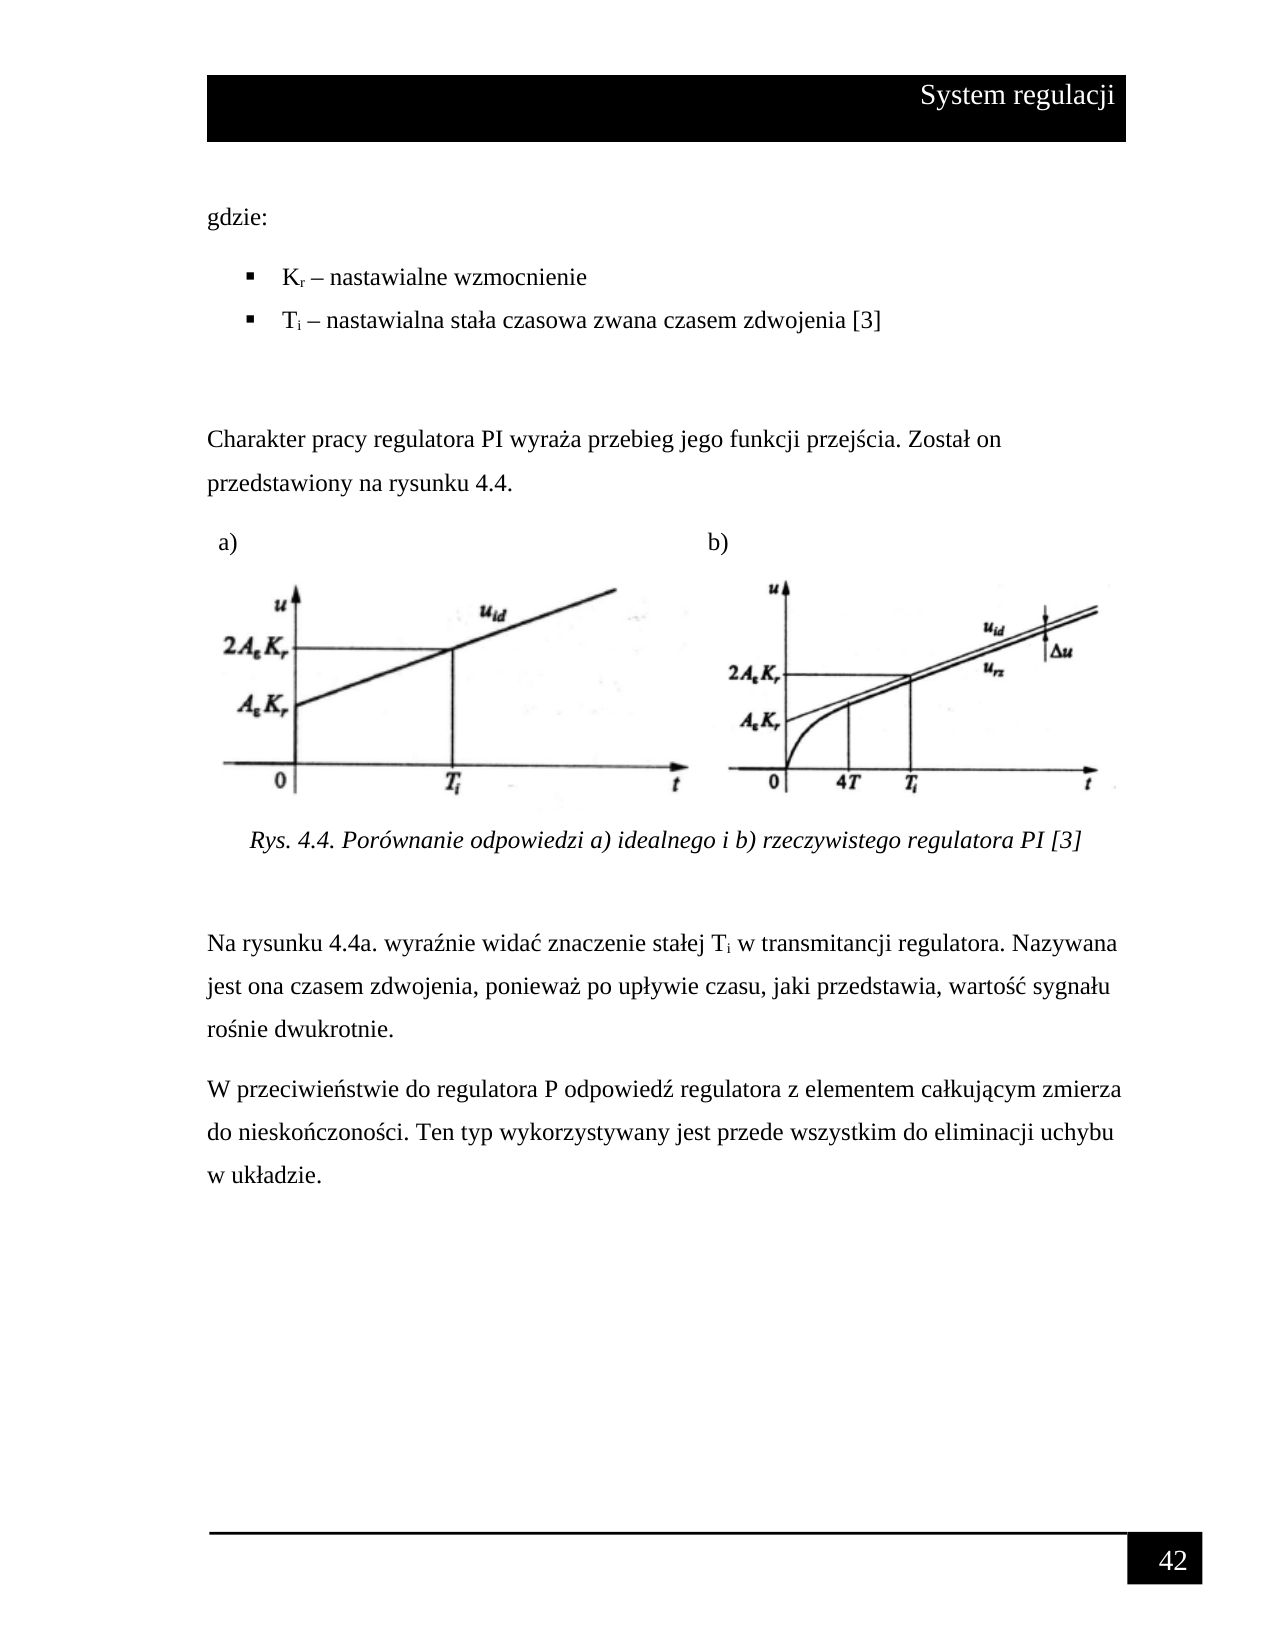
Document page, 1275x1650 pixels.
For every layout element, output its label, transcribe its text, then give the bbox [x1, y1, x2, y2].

text Na rysunku 4.4a. wyraźnie widać znaczenie stałej Ti w transmitancji regulatora. Nazywana jest ona czasem zdwojenia, ponieważ po upływie czasu, jaki przedstawia, wartość sygnału rośnie dwukrotnie. [207, 928, 1127, 1043]
text W przeciwieństwie do regulatora P odpowiedź regulatora z elementem całkującym zmierza do nieskończoności. Ten typ wykorzystywany jest przede wszystkim do eliminacji uchybu w układzie. [207, 1074, 1127, 1189]
table_cell Rys. 4.4. Porównanie odpowiedzi a) idealnego i b) rzeczywistego regulatora PI [3] [207, 825, 1127, 868]
text Charakter pracy regulatora PI wyraża przebieg jego funkcji przejścia. Został on przedstawiony na rysunku 4.4. [207, 424, 1127, 496]
list Ti – nastawialna stała czasowa zwana czasem zdwojenia [3] [244, 305, 1127, 334]
table_header a) [207, 528, 696, 825]
picture [707, 570, 1120, 801]
text gdzie: [207, 202, 1127, 231]
picture [218, 570, 690, 812]
table_header b) [696, 528, 1127, 825]
list Kr – nastawialne wzmocnienie [244, 262, 1127, 291]
